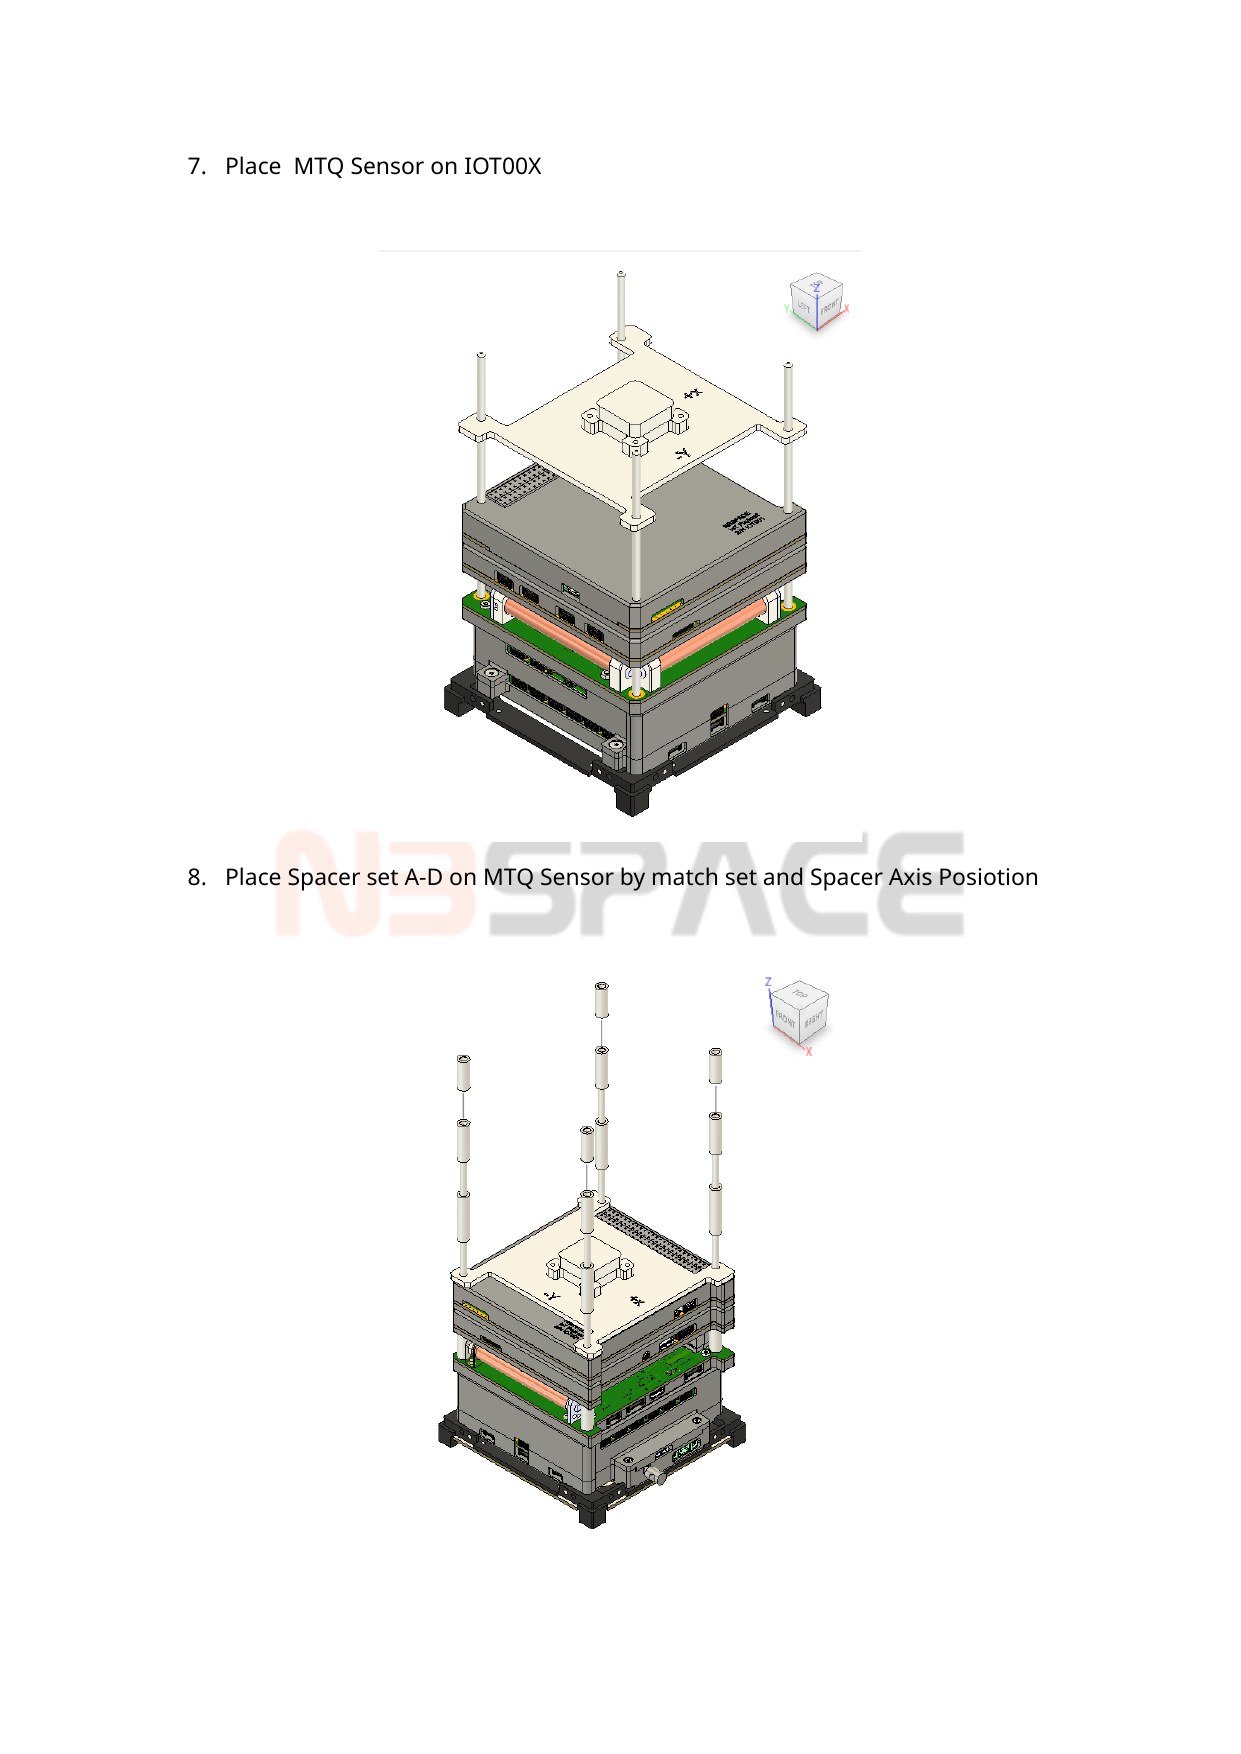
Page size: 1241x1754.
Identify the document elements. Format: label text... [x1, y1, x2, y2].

list Place Spacer set A-D on MTQ Sensor by match set and Spacer Axis Posiotion [187, 861, 1090, 892]
picture [405, 961, 836, 1552]
list Place MTQ Sensor on IOT00X [187, 150, 1090, 181]
picture [377, 250, 863, 842]
